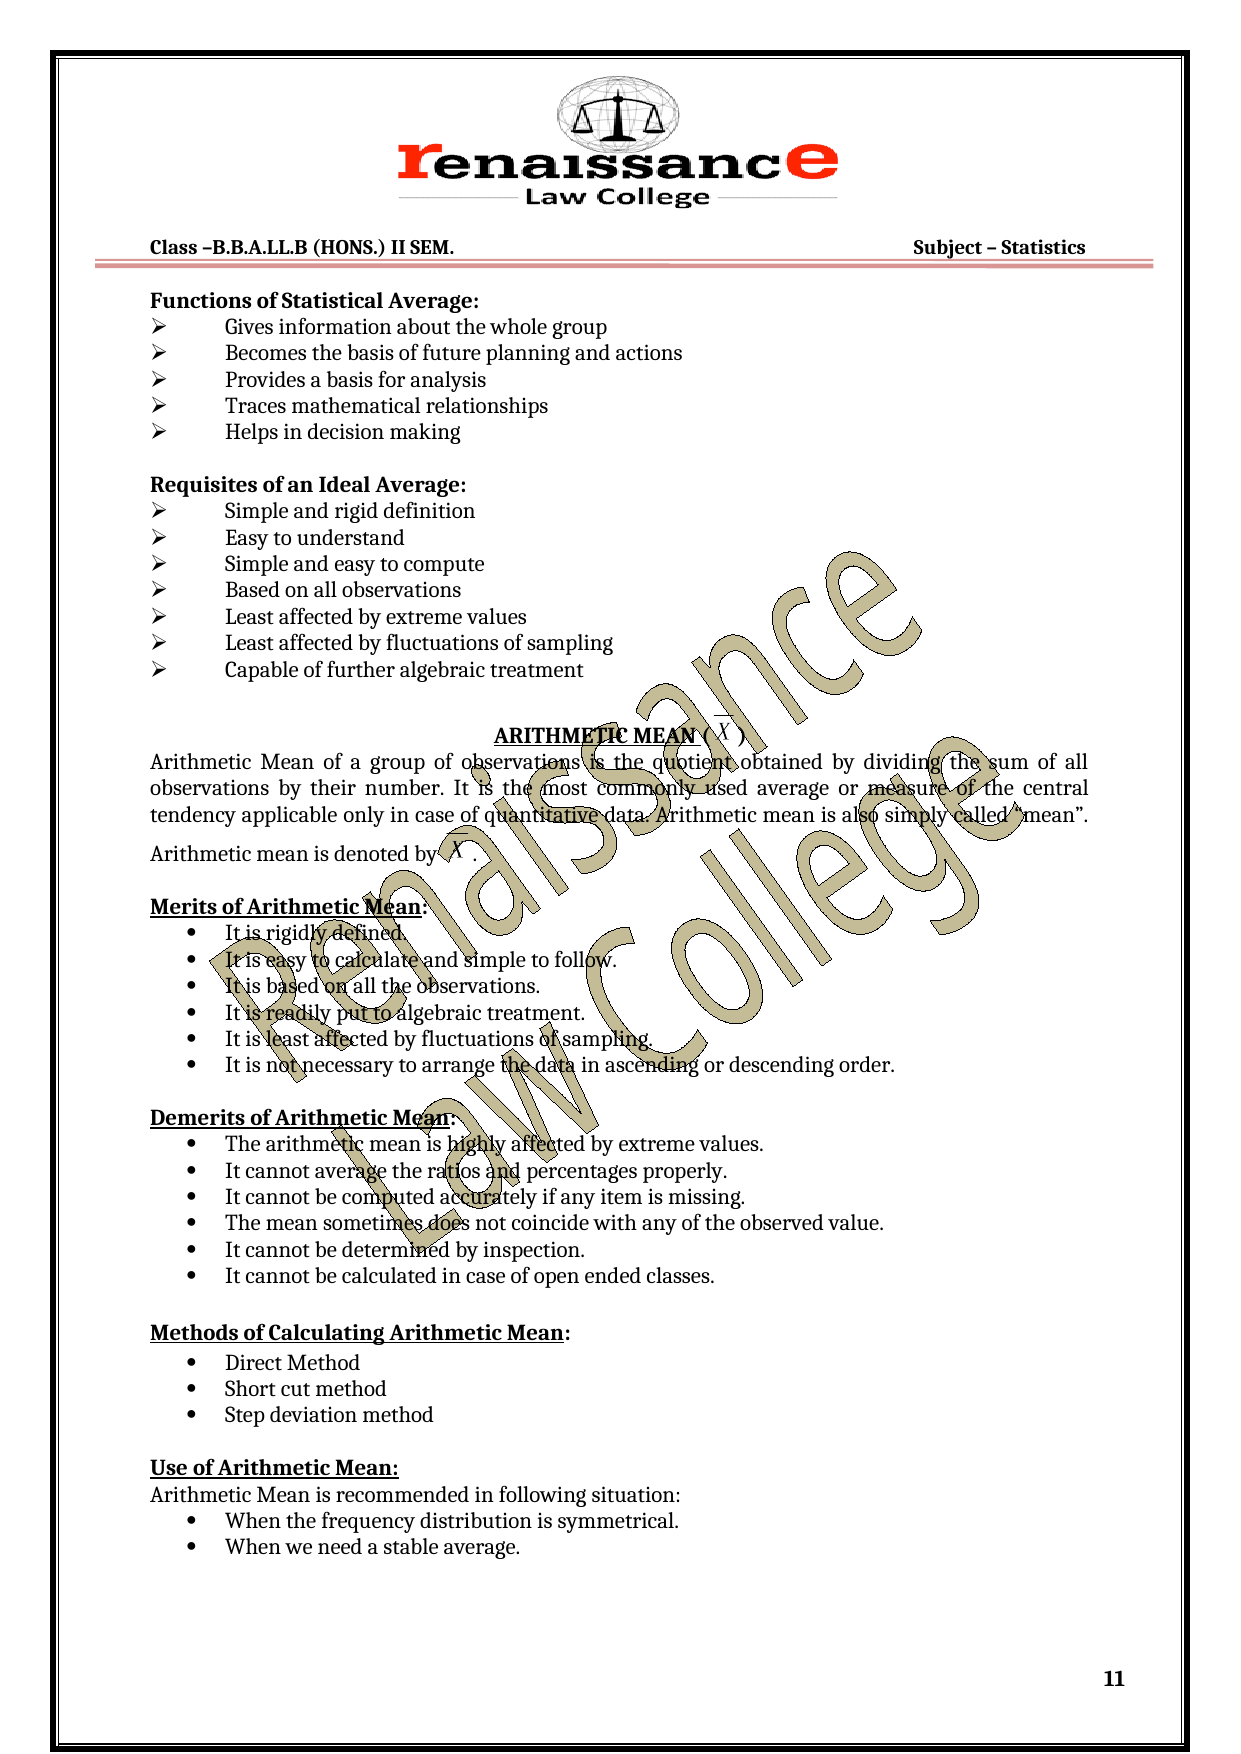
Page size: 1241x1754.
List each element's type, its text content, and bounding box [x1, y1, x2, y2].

list It is rigidly defined. [187, 920, 1090, 947]
list Traces mathematical relationships [150, 393, 1090, 419]
list Least affected by extreme values [150, 604, 1090, 630]
list Capable of further algebraic treatment [150, 656, 1090, 683]
text Arithmetic Mean is recommended in following situation: [150, 1481, 1090, 1508]
text Arithmetic Mean of a group of observations is the quotient obtained by dividing the sum of all observations by their number. It is the most commonly used average or measure of the central tendency applicable only in case of quantitative data. Arithmetic mean is also simply called “mean”. Arithmetic mean is denoted by . [150, 749, 1090, 867]
text Demerits of Arithmetic Mean: [150, 1105, 1090, 1131]
list It is least affected by fluctuations of sampling. [187, 1026, 1090, 1052]
text ARITHMETIC MEAN () [150, 709, 1090, 749]
list Simple and rigid definition [150, 498, 1090, 524]
list Least affected by fluctuations of sampling [150, 630, 1090, 656]
list Becomes the basis of future planning and actions [150, 340, 1090, 366]
text Merits of Arithmetic Mean: [150, 894, 1090, 920]
picture [374, 75, 866, 209]
text Use of Arithmetic Mean: [150, 1455, 1090, 1481]
list It is readily put to algebraic treatment. [187, 999, 1090, 1026]
list Gives information about the whole group [150, 314, 1090, 340]
list When we need a stable average. [187, 1534, 1090, 1560]
list Helps in decision making [150, 419, 1090, 446]
list It cannot be computed accurately if any item is missing. [187, 1184, 1090, 1210]
list When the frequency distribution is symmetrical. [187, 1508, 1090, 1534]
list It is based on all the observations. [187, 973, 1090, 999]
list It cannot average the ratios and percentages properly. [187, 1157, 1090, 1184]
list Provides a basis for analysis [150, 366, 1090, 393]
list The arithmetic mean is highly affected by extreme values. [187, 1131, 1090, 1157]
text Methods of Calculating Arithmetic Mean: [150, 1319, 1090, 1346]
list Short cut method [187, 1376, 1090, 1402]
list Step deviation method [187, 1402, 1090, 1429]
list The mean sometimes does not coincide with any of the observed value. [187, 1210, 1090, 1236]
list It is not necessary to arrange the data in ascending or descending order. [187, 1052, 1090, 1078]
list Easy to understand [150, 524, 1090, 551]
text Requisites of an Ideal Average: [150, 472, 1090, 498]
list Direct Method [187, 1349, 1090, 1376]
text Functions of Statistical Average: [150, 287, 1090, 314]
list It is easy to calculate and simple to follow. [187, 947, 1090, 973]
list Simple and easy to compute [150, 551, 1090, 577]
list It cannot be determined by inspection. [187, 1236, 1090, 1263]
list Based on all observations [150, 577, 1090, 604]
list It cannot be calculated in case of open ended classes. [187, 1263, 1090, 1289]
